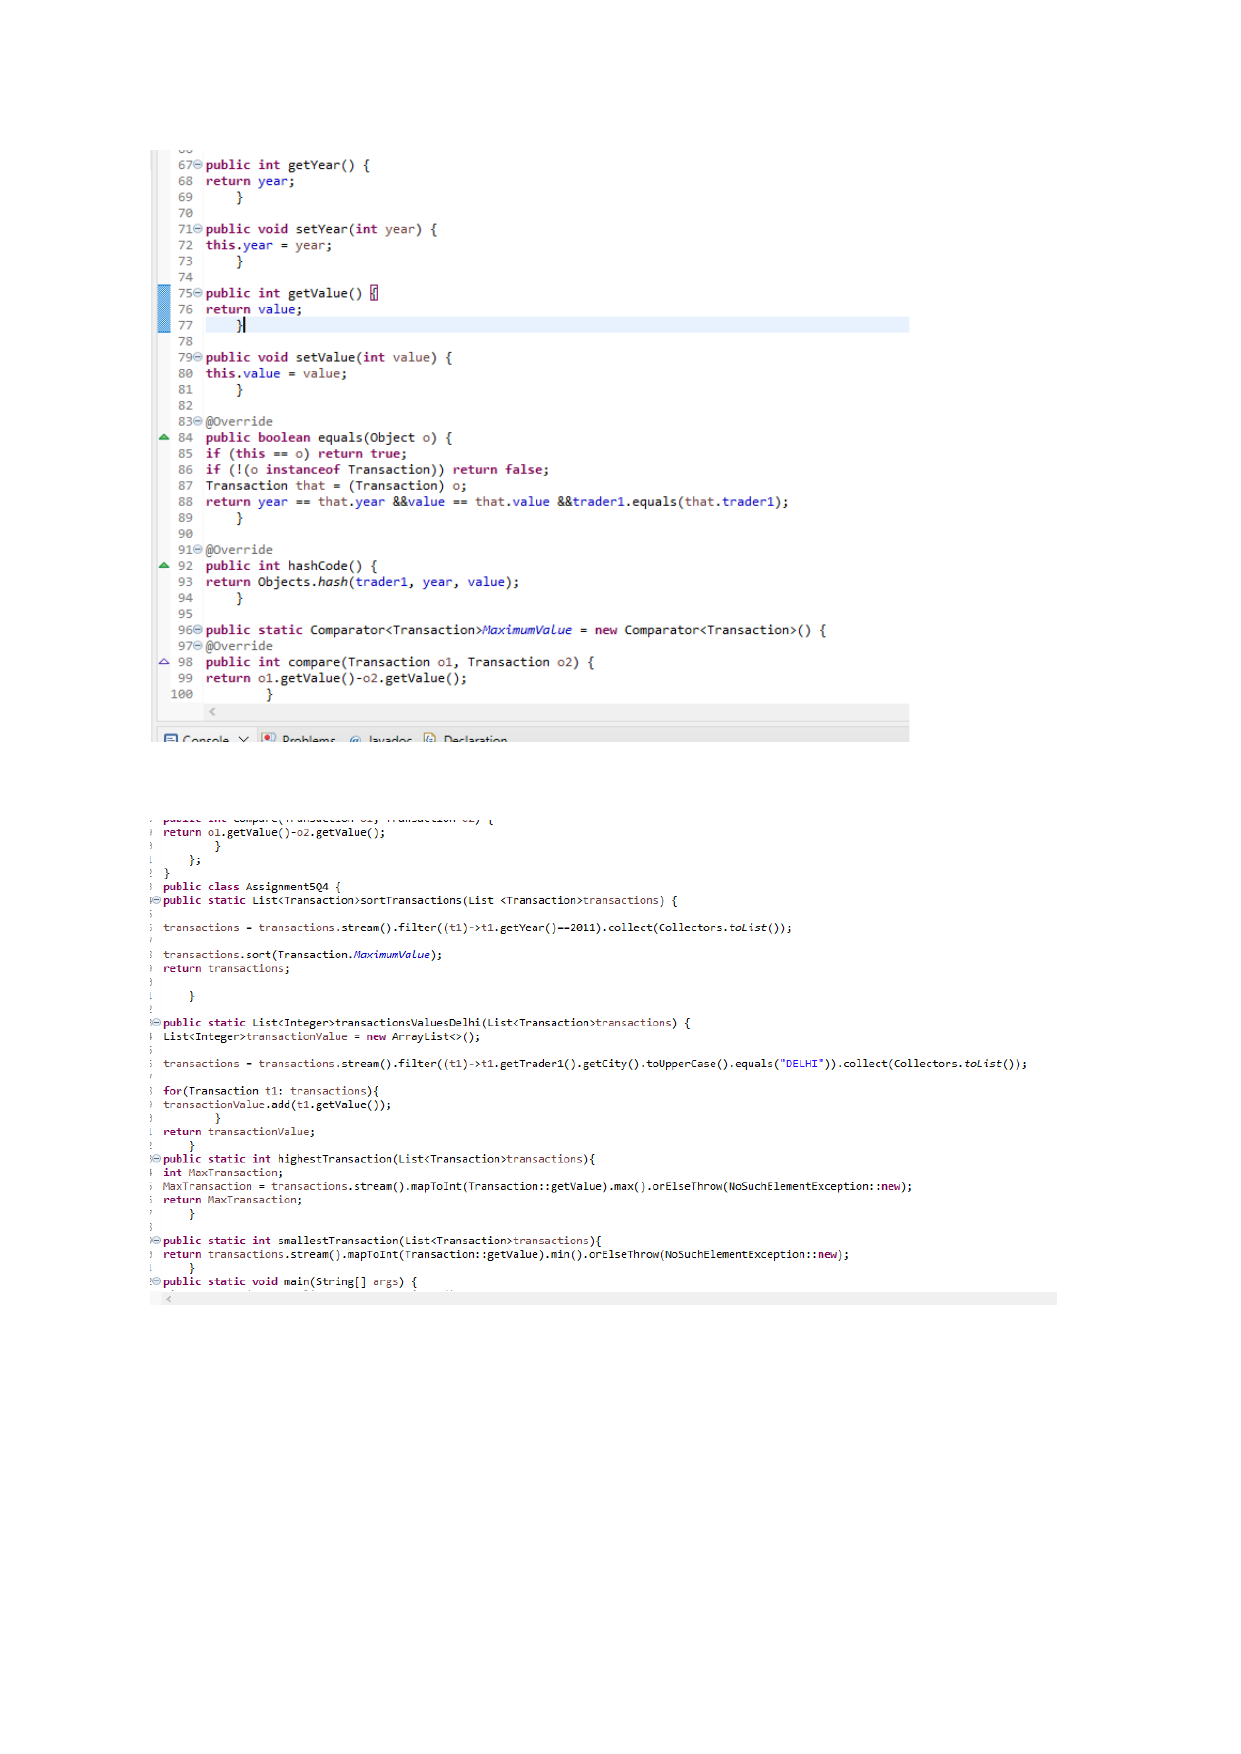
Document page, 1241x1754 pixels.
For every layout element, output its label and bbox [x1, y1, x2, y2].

picture [150, 150, 910, 742]
picture [150, 820, 1057, 1305]
